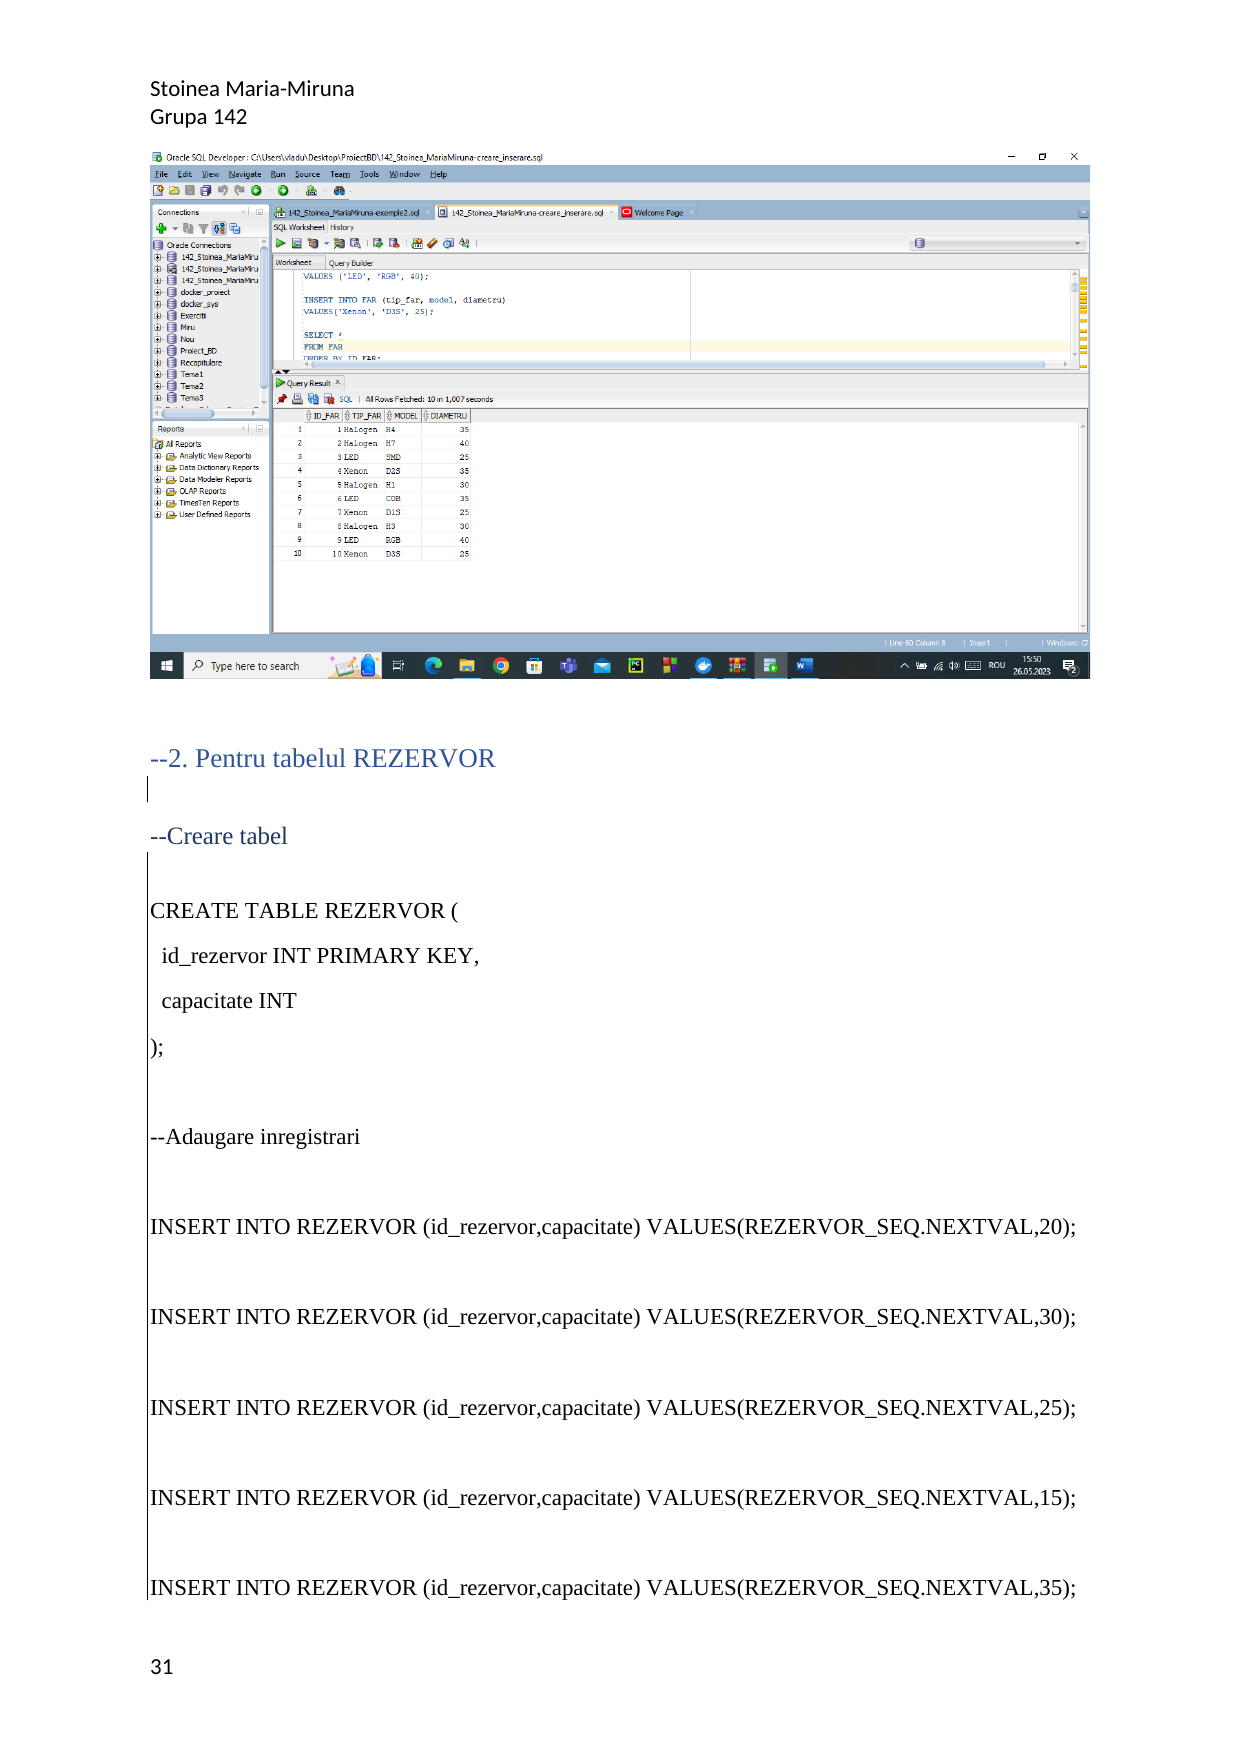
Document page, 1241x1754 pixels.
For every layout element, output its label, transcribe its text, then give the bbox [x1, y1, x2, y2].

text capacitate INT [148, 988, 1090, 1014]
text INSERT INTO REZERVOR (id_rezervor,capacitate) VALUES(REZERVOR_SEQ.NEXTVAL,30); [148, 1303, 1090, 1330]
subtitle --2. Pentru tabelul REZERVOR [150, 743, 1090, 774]
text INSERT INTO REZERVOR (id_rezervor,capacitate) VALUES(REZERVOR_SEQ.NEXTVAL,15); [148, 1484, 1090, 1510]
text id_rezervor INT PRIMARY KEY, [148, 942, 1090, 969]
picture [150, 150, 1091, 679]
text INSERT INTO REZERVOR (id_rezervor,capacitate) VALUES(REZERVOR_SEQ.NEXTVAL,20); [148, 1213, 1090, 1239]
text CREATE TABLE REZERVOR ( [148, 897, 1090, 924]
text --Adaugare inregistrari [148, 1123, 1090, 1149]
text INSERT INTO REZERVOR (id_rezervor,capacitate) VALUES(REZERVOR_SEQ.NEXTVAL,35); [148, 1574, 1090, 1600]
text INSERT INTO REZERVOR (id_rezervor,capacitate) VALUES(REZERVOR_SEQ.NEXTVAL,25); [148, 1393, 1090, 1420]
text ); [148, 1033, 1090, 1059]
subtitle --Creare tabel [150, 821, 1090, 850]
